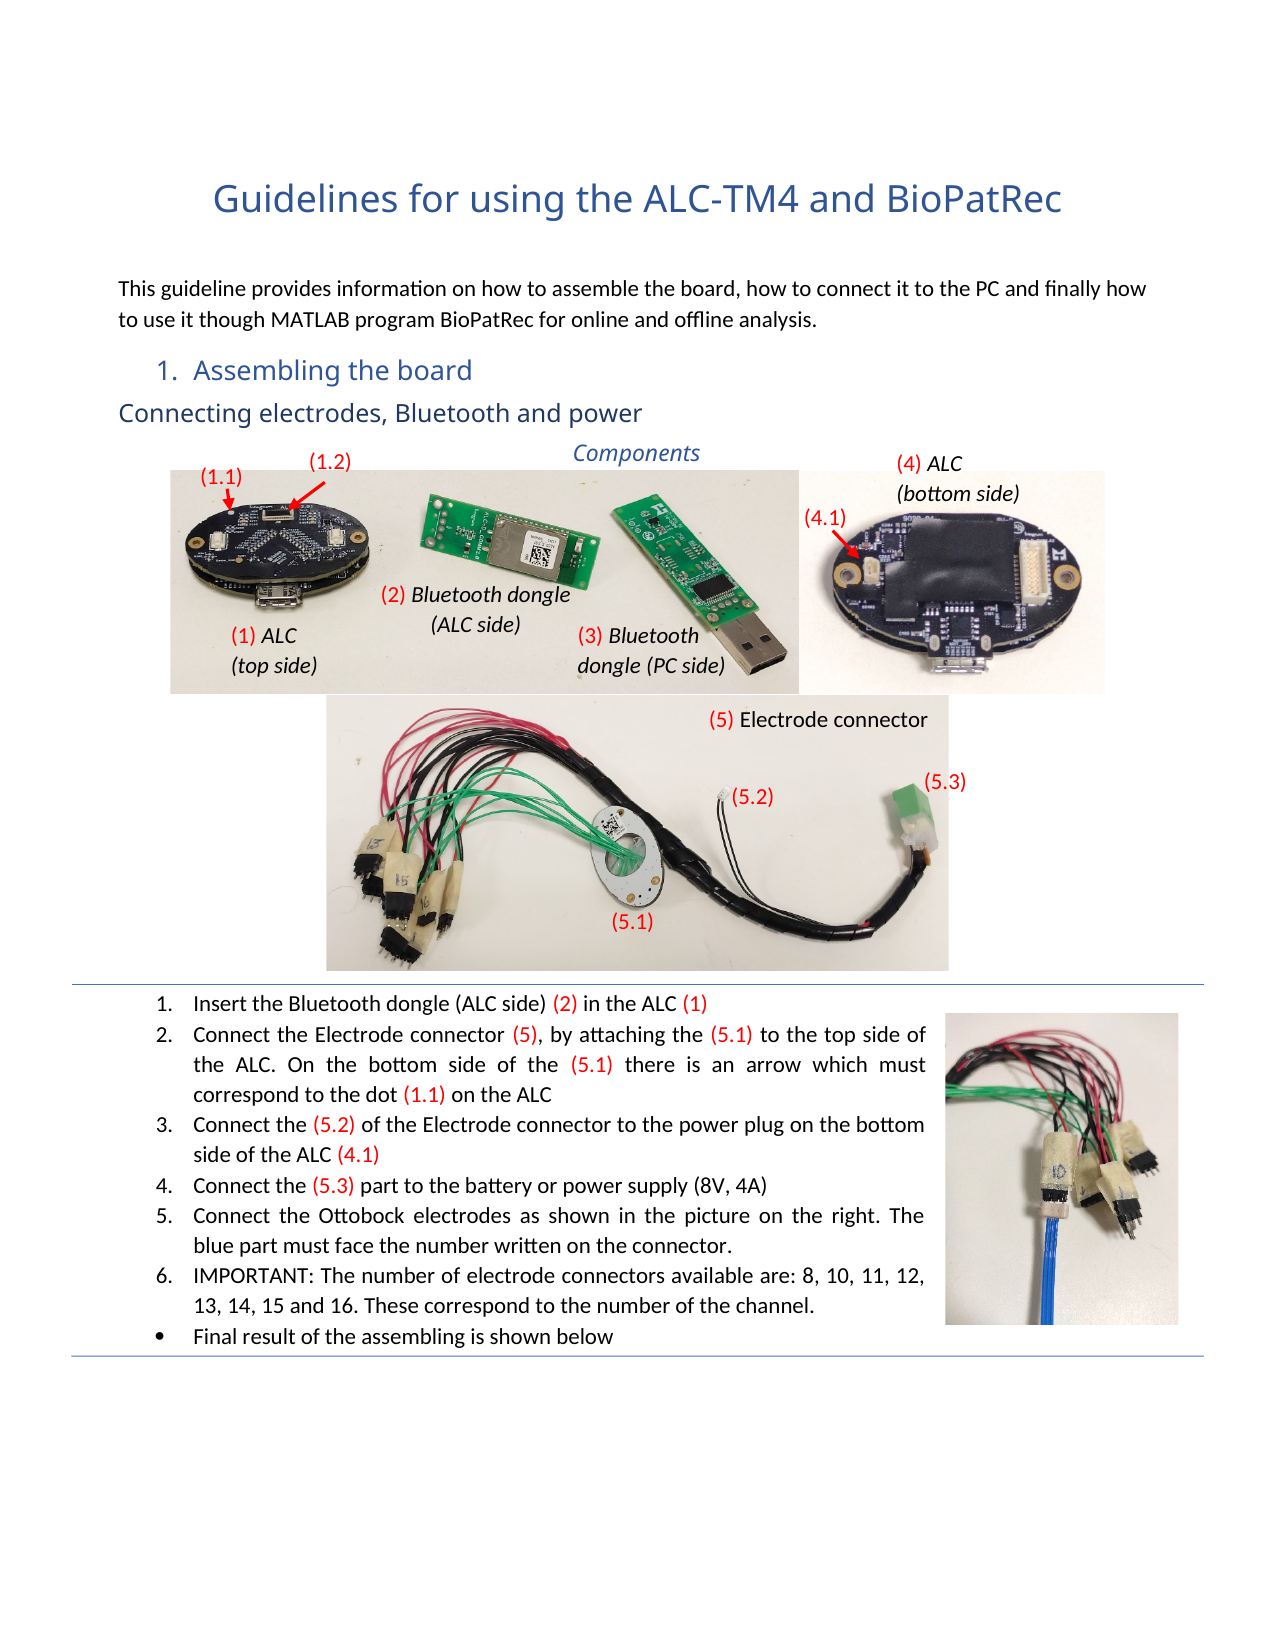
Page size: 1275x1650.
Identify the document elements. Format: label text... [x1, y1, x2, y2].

subtitle Components [118, 437, 1157, 468]
list Connect the (5.2) of the Electrode connector to the power plug on the bottom side of the ALC (4.1) [156, 1110, 945, 1168]
list Connect the (5.3) part to the battery or power supply (8V, 4A) [156, 1171, 945, 1199]
text This guideline provides information on how to assemble the board, how to connect it to the PC and finally how to use it though MATLAB program BioPatRec for online and offline analysis. [118, 274, 1157, 333]
picture [326, 695, 949, 971]
list Connect the Ottobock electrodes as shown in the picture on the right. The blue part must face the number written on the connector. [156, 1201, 945, 1259]
list IMPORTANT: The number of electrode connectors available are: 8, 10, 11, 12, 13, 14, 15 and 16. These correspond to the number of the channel. [156, 1261, 945, 1319]
subtitle Guidelines for using the ALC-TM4 and BioPatRec [118, 173, 1157, 224]
picture [170, 470, 1105, 694]
list Connect the Electrode connector (5), by attaching the (5.1) to the top side of the ALC. On the bottom side of the (5.1) there is an arrow which must correspond to the dot (1.1) on the ALC [156, 1020, 945, 1108]
list Insert the Bluetooth dongle (ALC side) (2) in the ALC (1) [156, 989, 1157, 1017]
picture [945, 1013, 1179, 1325]
subtitle Connecting electrodes, Bluetooth and power [118, 396, 1157, 430]
list Final result of the assembling is shown below [156, 1322, 1157, 1350]
subtitle Assembling the board [156, 352, 1157, 388]
